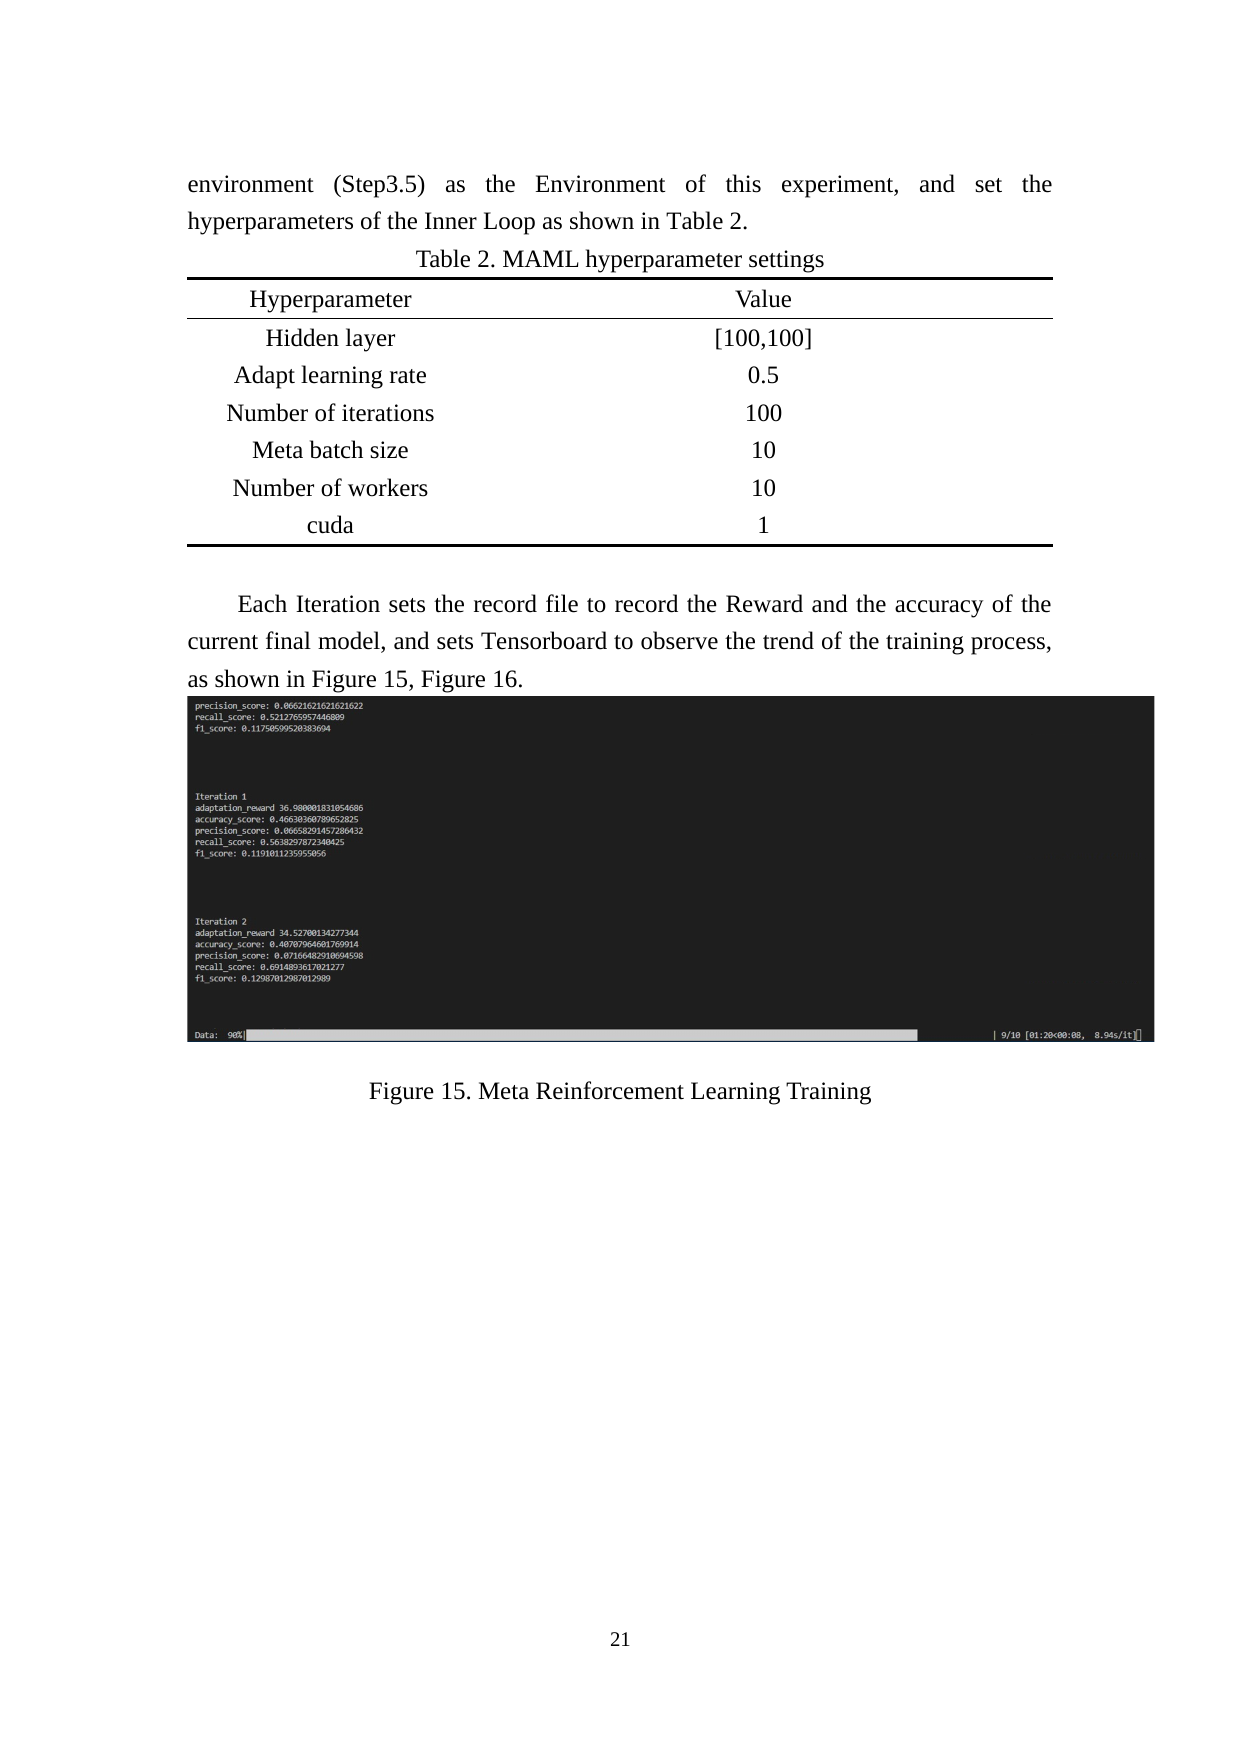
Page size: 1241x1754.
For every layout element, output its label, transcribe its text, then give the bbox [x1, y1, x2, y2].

table_cell 10 [473, 431, 1053, 469]
table_cell cuda [187, 506, 473, 544]
table_header Hyperparameter [187, 280, 473, 318]
table_cell 10 [473, 469, 1053, 506]
table_cell Meta batch size [187, 431, 473, 469]
table_cell 100 [473, 394, 1053, 431]
table_cell Number of iterations [187, 394, 473, 431]
table_cell Number of workers [187, 469, 473, 506]
table_cell Hidden layer [187, 319, 473, 356]
picture [187, 696, 1155, 1042]
table_cell [100,100] [473, 319, 1053, 356]
table_cell Adapt learning rate [187, 356, 473, 394]
table_cell 1 [473, 506, 1053, 544]
text Each Iteration sets the record file to record the Reward and the accuracy of the current final model, and sets Tensorboard to observe the trend of the training process, as shown in Figure 15, Figure 16. [187, 584, 1053, 696]
table_cell 0.5 [473, 356, 1053, 394]
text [187, 164, 1053, 239]
table_header Value [473, 280, 1053, 318]
